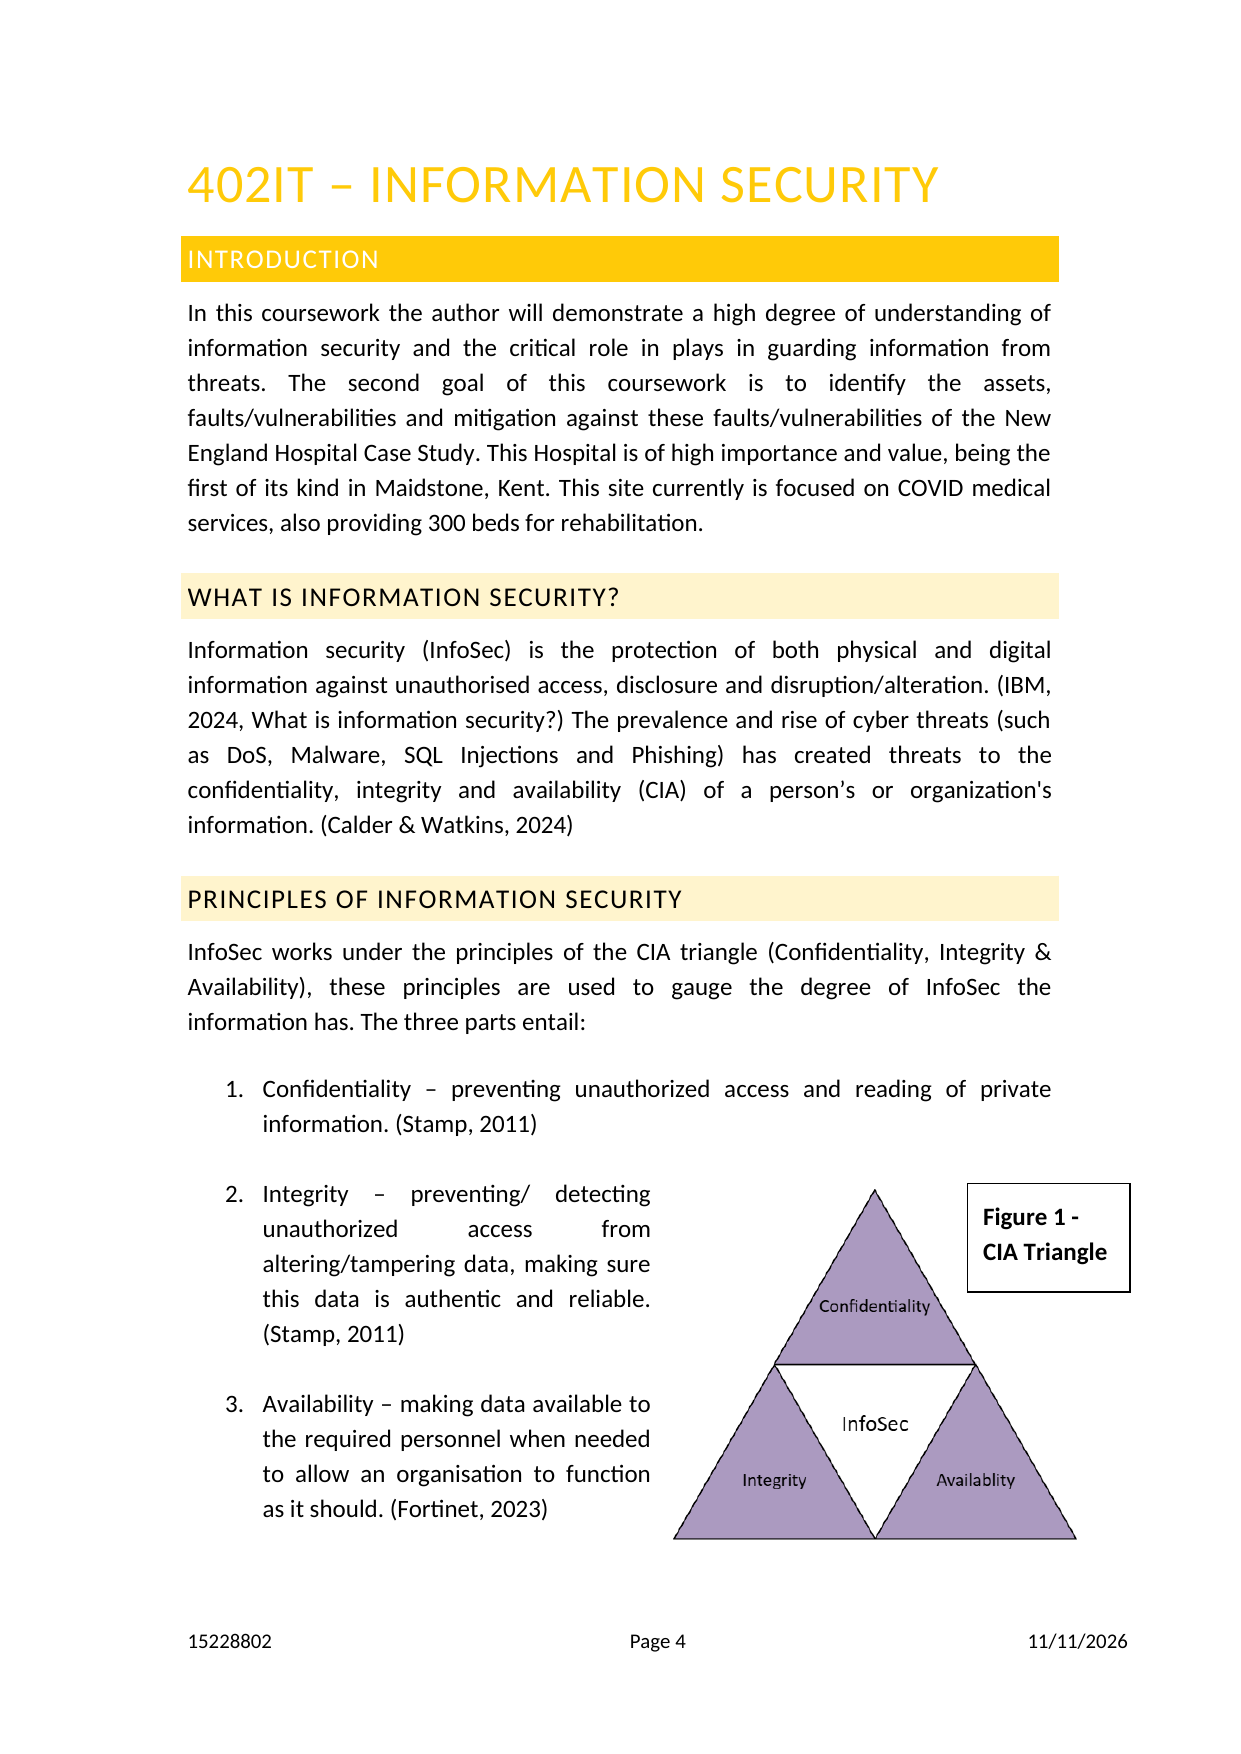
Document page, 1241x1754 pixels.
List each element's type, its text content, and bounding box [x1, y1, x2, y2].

subtitle What is information security? [188, 580, 1053, 613]
text InfoSec works under the principles of the CIA triangle (Confidentiality, Integrity & Availability), these principles are used to gauge the degree of InfoSec the information has. The three parts entail: [187, 936, 1053, 1037]
subtitle Principles of Information Security [188, 882, 1053, 915]
subtitle Introduction [188, 243, 1053, 276]
list Integrity – preventing/ detecting unauthorized access from altering/tampering data, making sure this data is authentic and reliable. (Stamp, 2011) [225, 1178, 670, 1348]
list Confidentiality – preventing unauthorized access and reading of private information. (Stamp, 2011) [225, 1073, 1053, 1138]
text In this coursework the author will demonstrate a high degree of understanding of information security and the critical role in plays in guarding information from threats. The second goal of this coursework is to identify the assets, faults/vulnerabilities and mitigation against these faults/vulnerabilities of the New England Hospital Case Study. This Hospital is of high importance and value, being the first of its kind in Maidstone, Kent. This site currently is focused on COVID medical services, also providing 300 beds for rehabilitation. [187, 297, 1053, 538]
list Availability – making data available to the required personnel when needed to allow an organisation to function as it should. (Fortinet, 2023) [225, 1388, 670, 1523]
title 402IT – Information security [187, 150, 1053, 216]
text Information security (InfoSec) is the protection of both physical and digital information against unauthorised access, disclosure and disruption/alteration. (IBM, 2024, What is information security?) The prevalence and rise of cyber threats (such as DoS, Malware, SQL Injections and Phishing) has created threats to the confidentiality, integrity and availability (CIA) of a person’s or organization's information. (Calder & Watkins, 2024) [187, 634, 1053, 840]
